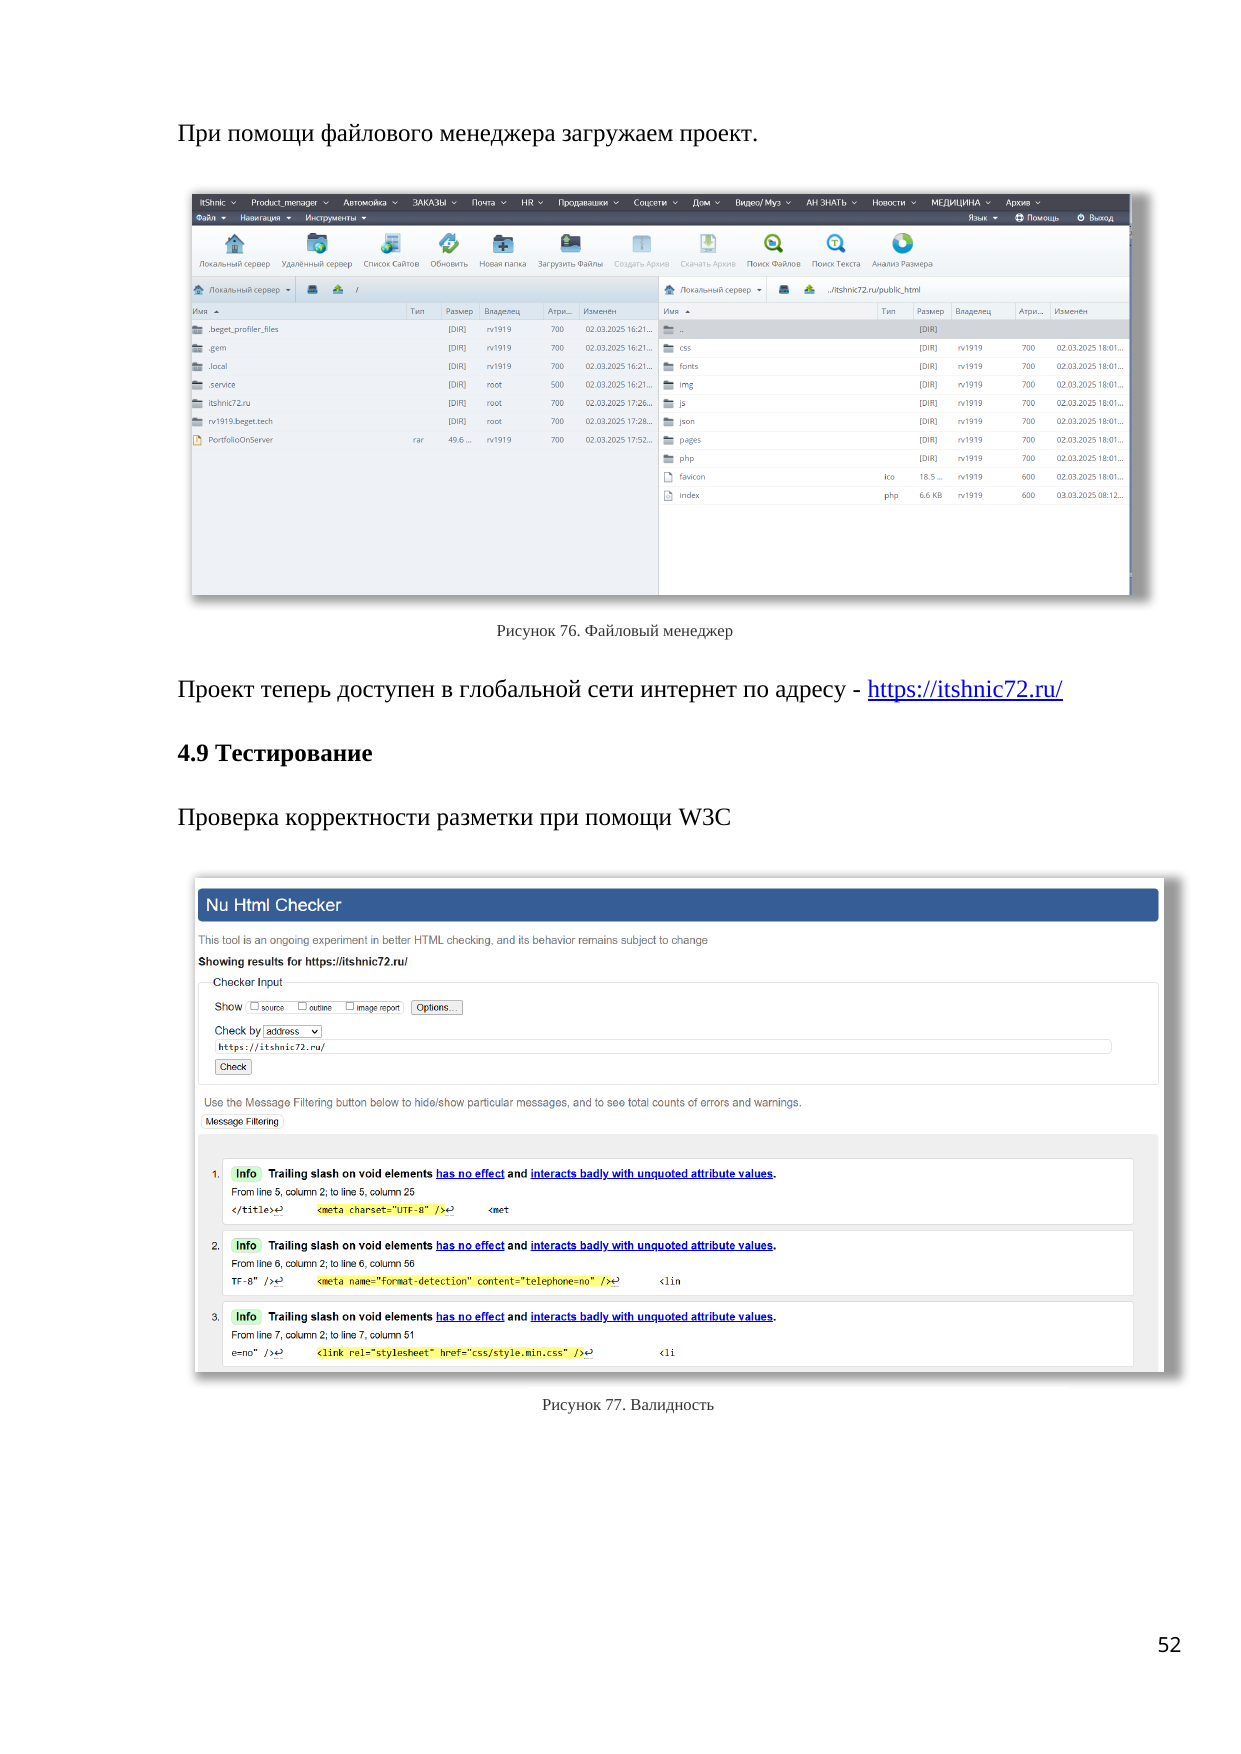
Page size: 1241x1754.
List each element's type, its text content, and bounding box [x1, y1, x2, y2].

text 4.9 Тестирование [177, 738, 1181, 767]
text Проверка корректности разметки при помощи W3C [177, 802, 1181, 831]
picture [195, 878, 1164, 1372]
text Проект теперь доступен в глобальной сети интернет по адресу - https://itshnic72.ru/ [177, 674, 1181, 703]
text При помощи файлового менеджера загружаем проект. [177, 118, 1181, 147]
picture [192, 194, 1132, 595]
